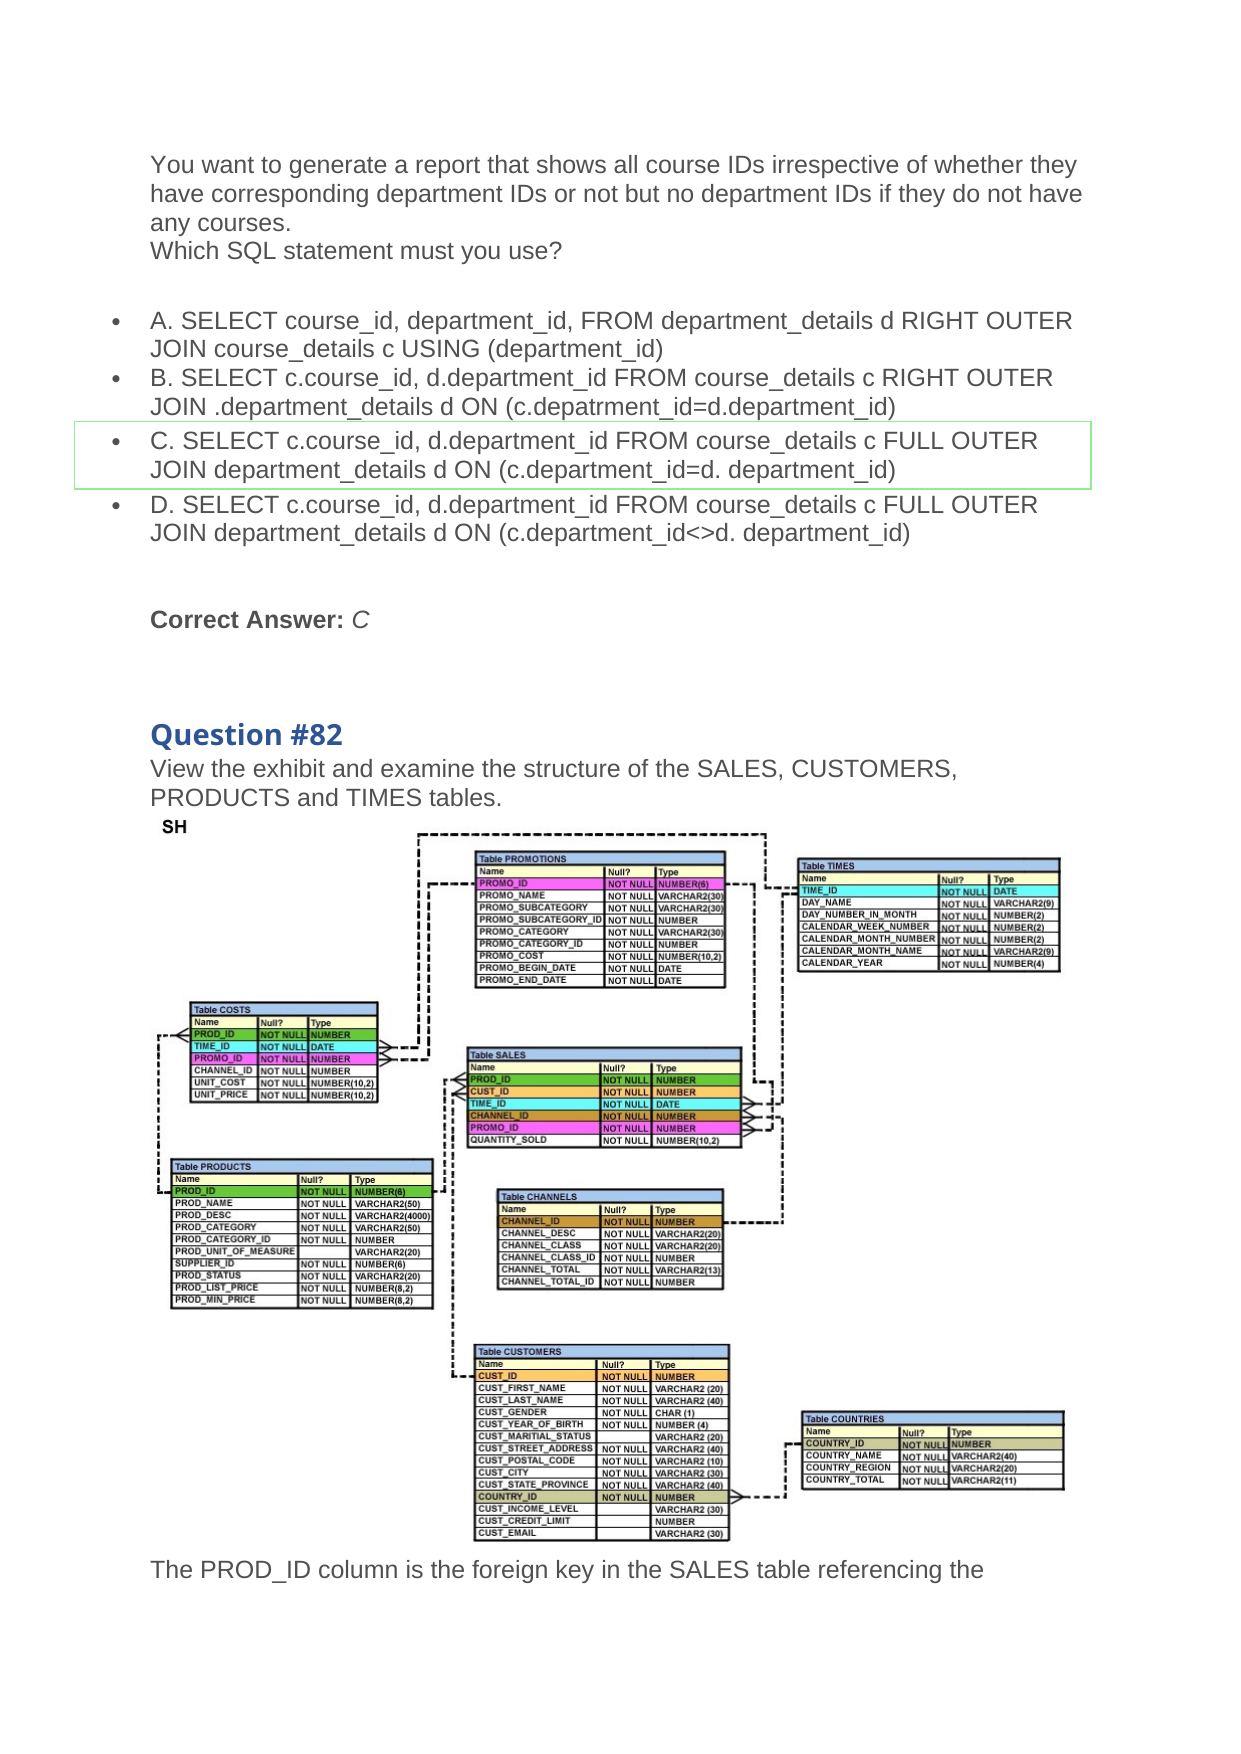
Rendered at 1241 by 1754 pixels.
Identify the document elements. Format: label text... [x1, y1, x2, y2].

list D. SELECT c.course_id, d.department_id FROM course_details c FULL OUTER JOIN department_details d ON (c.department_id<>d. department_id) [112, 490, 1090, 547]
subtitle Question #82 [150, 714, 1090, 754]
list A. SELECT course_id, department_id, FROM department_details d RIGHT OUTER JOIN course_details c USING (department_id) [112, 306, 1090, 363]
list B. SELECT c.course_id, d.department_id FROM course_details c RIGHT OUTER JOIN .department_details d ON (c.depatrment_id=d.department_id) [112, 363, 1090, 421]
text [150, 1556, 1090, 1584]
text Correct Answer: C [150, 605, 1090, 664]
list C. SELECT c.course_id, d.department_id FROM course_details c FULL OUTER JOIN department_details d ON (c.department_id=d. department_id) [75, 422, 1090, 488]
picture [150, 811, 1090, 1556]
